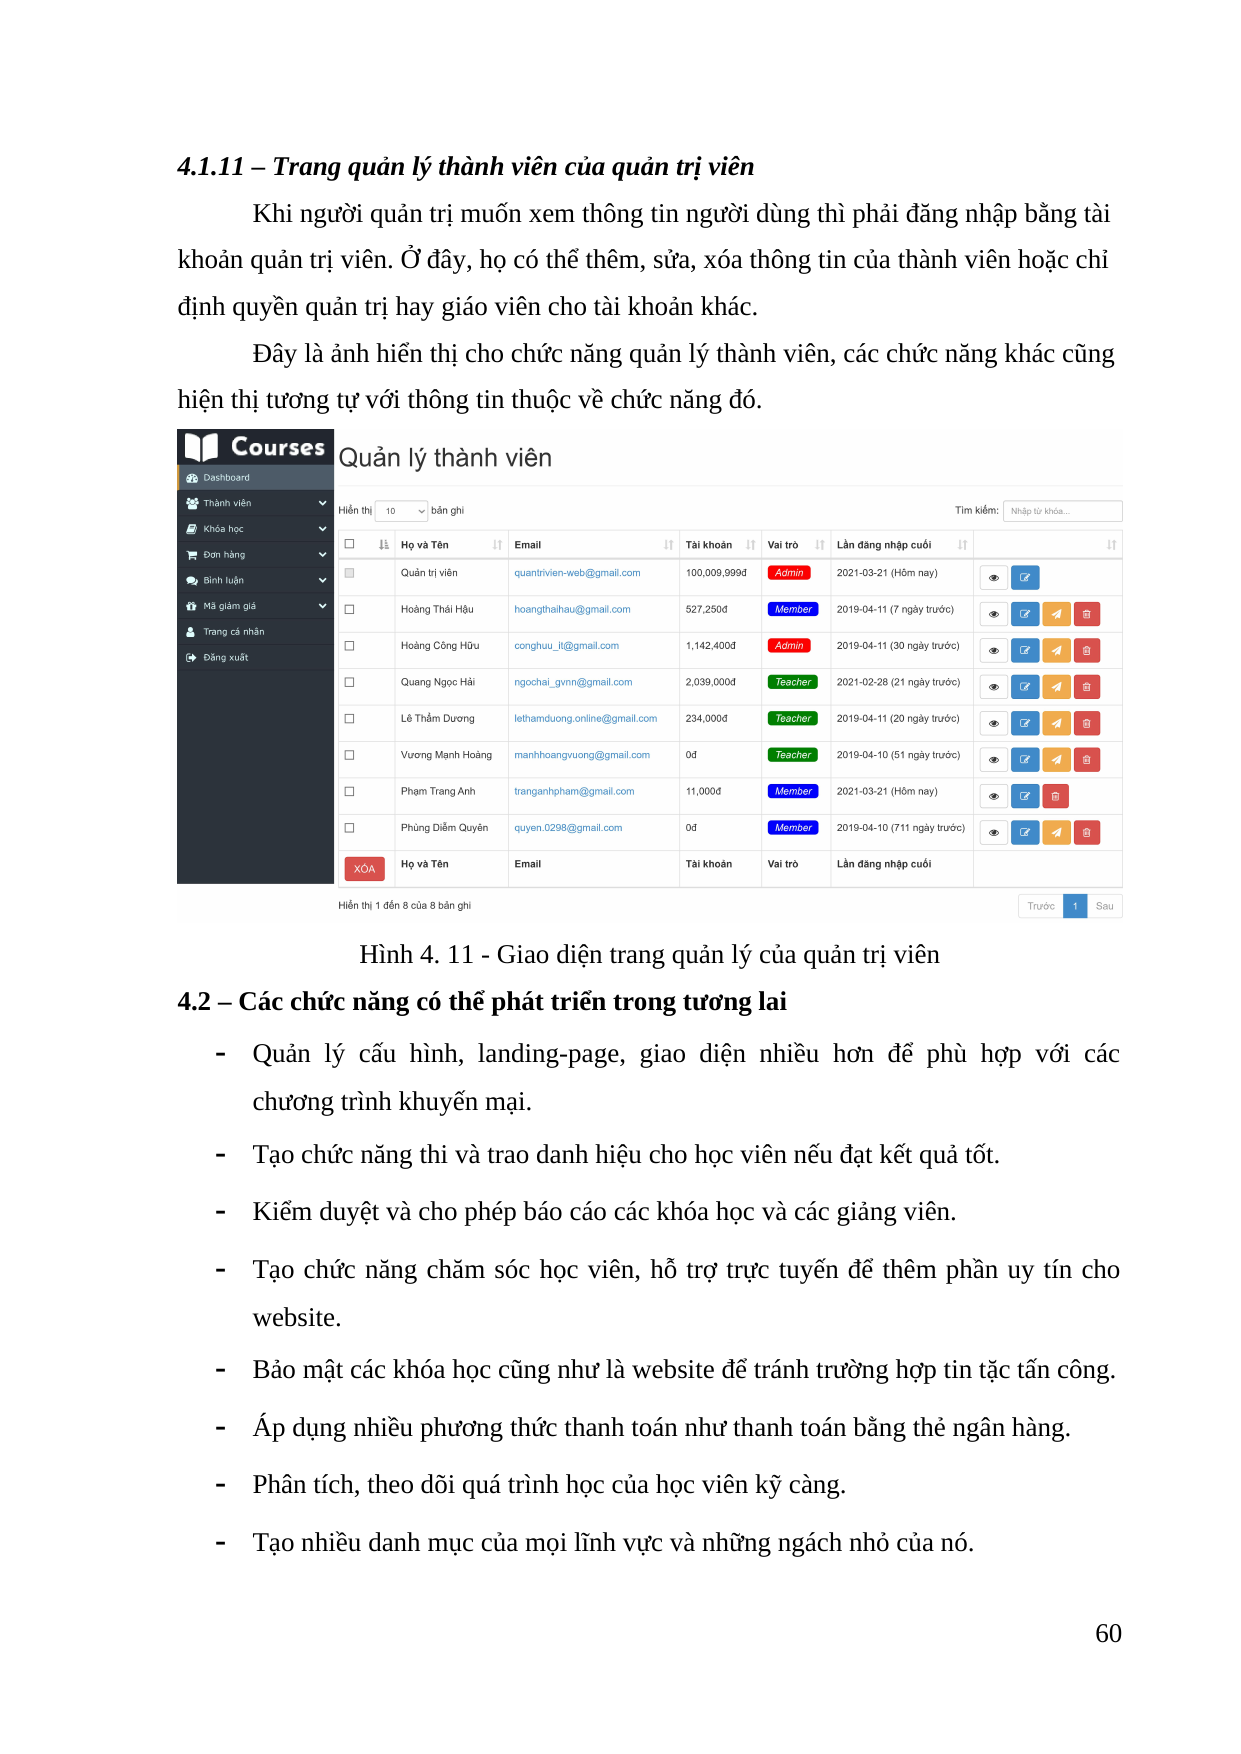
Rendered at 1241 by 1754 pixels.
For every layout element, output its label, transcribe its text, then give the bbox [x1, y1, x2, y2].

list Kiểm duyệt và cho phép báo cáo các khóa học và các giảng viên. [215, 1189, 1122, 1228]
list Phân tích, theo dõi quá trình học của học viên kỹ càng. [215, 1462, 1122, 1501]
picture [177, 429, 1123, 923]
list Áp dụng nhiều phương thức thanh toán như thanh toán bằng thẻ ngân hàng. [215, 1405, 1122, 1443]
list Bảo mật các khóa học cũng như là website để tránh trường hợp tin tặc tấn công. [215, 1347, 1122, 1386]
text Hình 4. 11 - Giao diện trang quản lý của quản trị viên [177, 938, 1122, 969]
list Tạo nhiều danh mục của mọi lĩnh vực và những ngách nhỏ của nó. [215, 1520, 1122, 1558]
list Quản lý cấu hình, landing-page, giao diện nhiều hơn để phù hợp với các chương trình khuyến mại. [215, 1031, 1122, 1116]
text Khi người quản trị muốn xem thông tin người dùng thì phải đăng nhập bằng tài khoản quản trị viên. Ở đây, họ có thể thêm, sửa, xóa thông tin của thành viên hoặc chỉ định quyền quản trị hay giáo viên cho tài khoản khác. [177, 197, 1122, 321]
list Tạo chức năng chăm sóc học viên, hỗ trợ trực tuyến để thêm phần uy tín cho website. [215, 1247, 1122, 1332]
subtitle 4.2 – Các chức năng có thể phát triển trong tương lai [177, 985, 1122, 1016]
subtitle 4.1.11 – Trang quản lý thành viên của quản trị viên [177, 150, 1122, 181]
text Đây là ảnh hiển thị cho chức năng quản lý thành viên, các chức năng khác cũng hiện thị tương tự với thông tin thuộc về chức năng đó. [177, 337, 1122, 414]
list Tạo chức năng thi và trao danh hiệu cho học viên nếu đạt kết quả tốt. [215, 1132, 1122, 1170]
